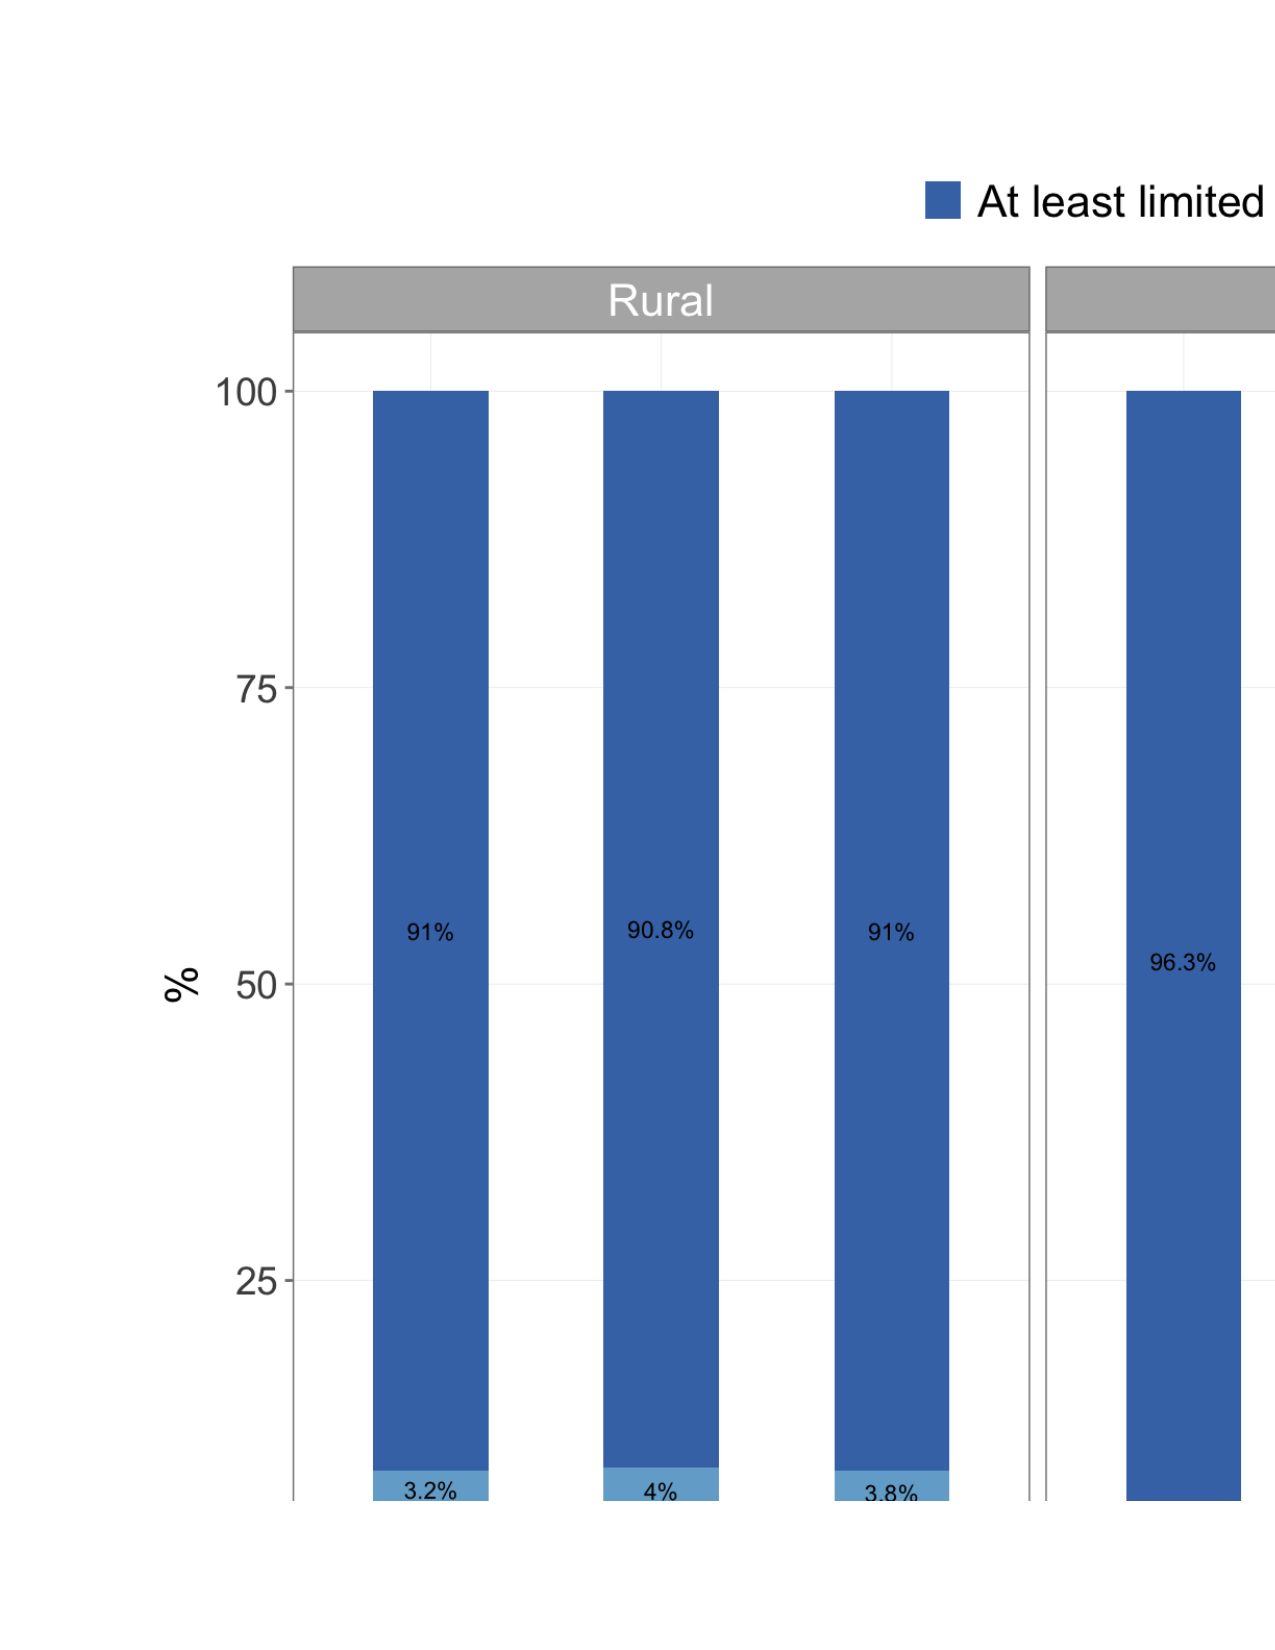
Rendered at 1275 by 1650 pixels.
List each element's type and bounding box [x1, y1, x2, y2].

picture [150, 150, 1275, 1501]
